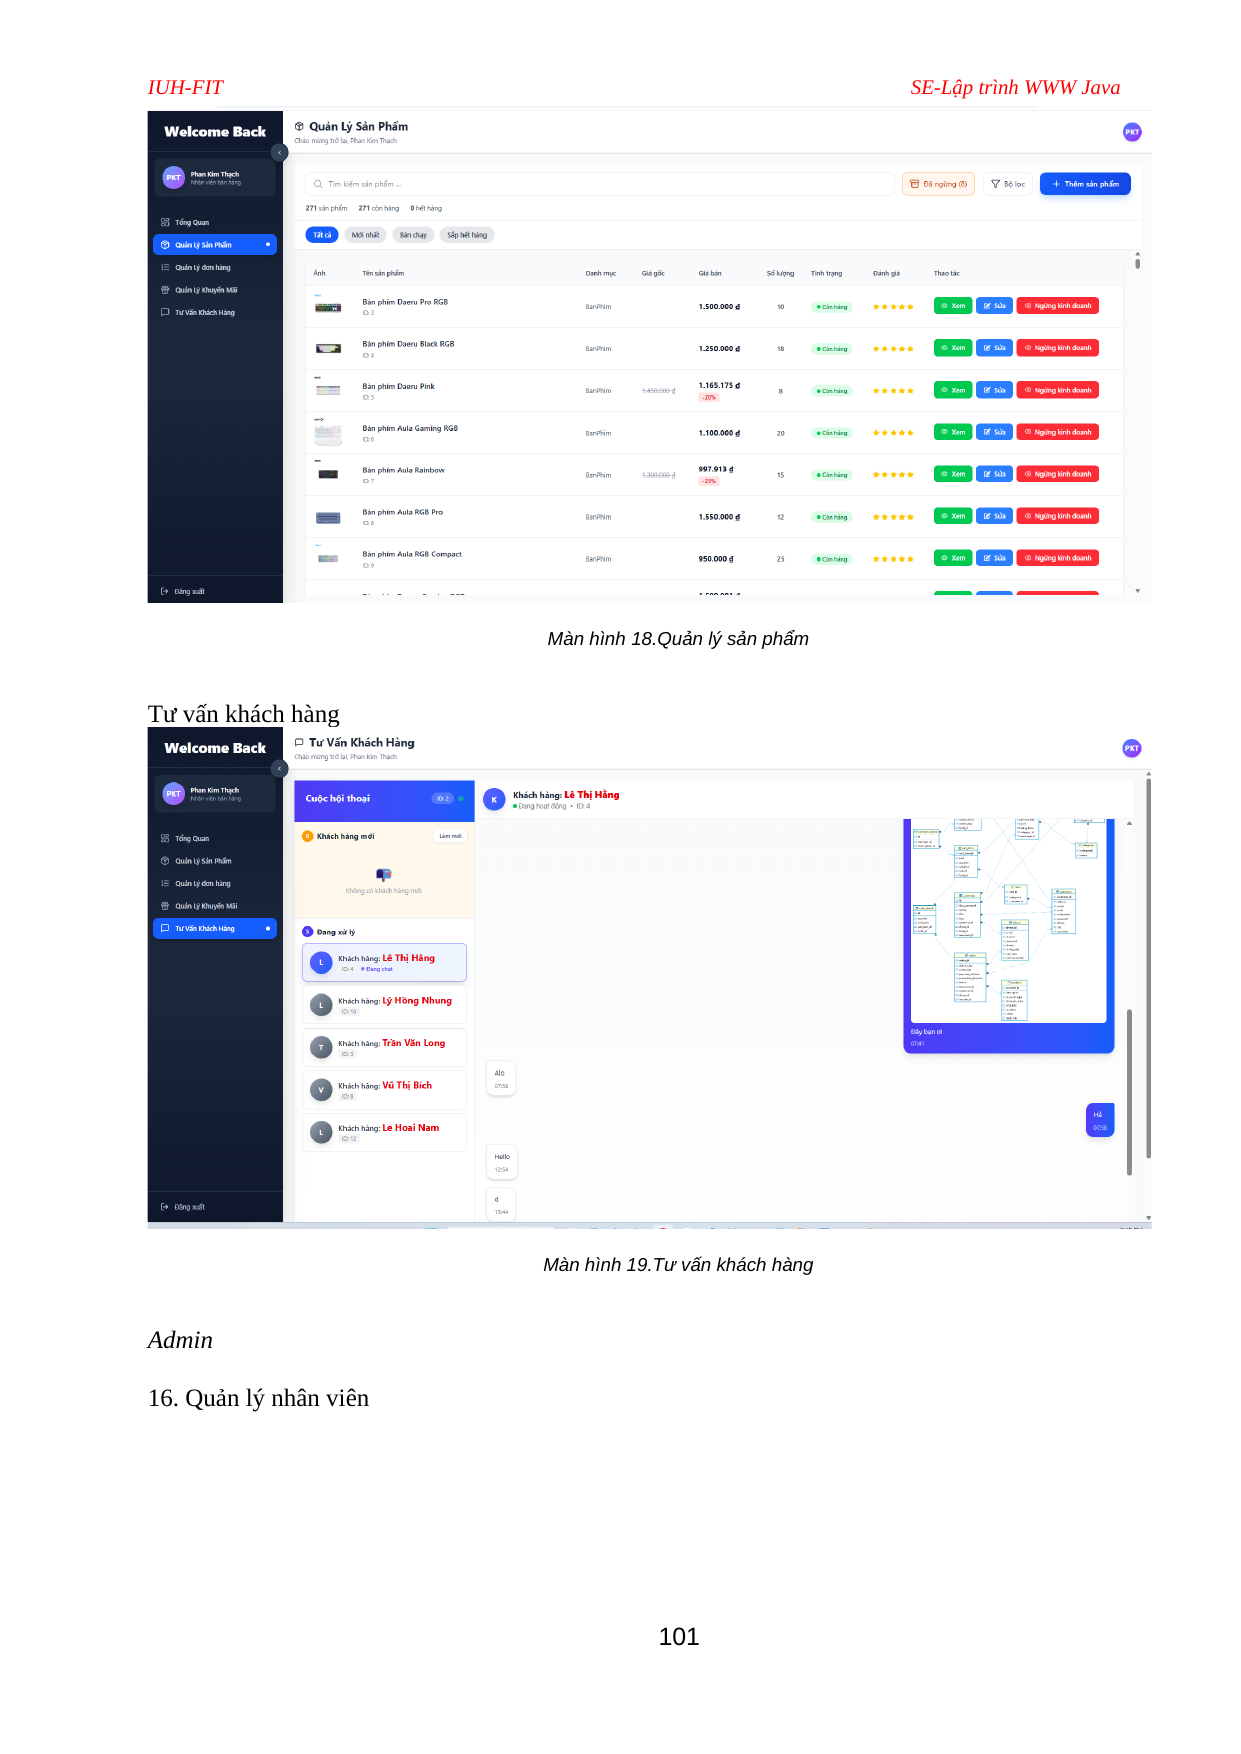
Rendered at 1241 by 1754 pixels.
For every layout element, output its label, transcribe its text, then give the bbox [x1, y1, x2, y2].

text Màn hình 19.Tư vấn khách hàng [148, 1254, 1152, 1276]
text Màn hình 18.Quản lý sản phẩm [148, 627, 1152, 649]
picture [147, 727, 1152, 1229]
text Admin [148, 1325, 1152, 1354]
text 16. Quản lý nhân viên [148, 1383, 1152, 1411]
text Tư vấn khách hàng [148, 699, 1152, 727]
picture [147, 106, 1152, 603]
